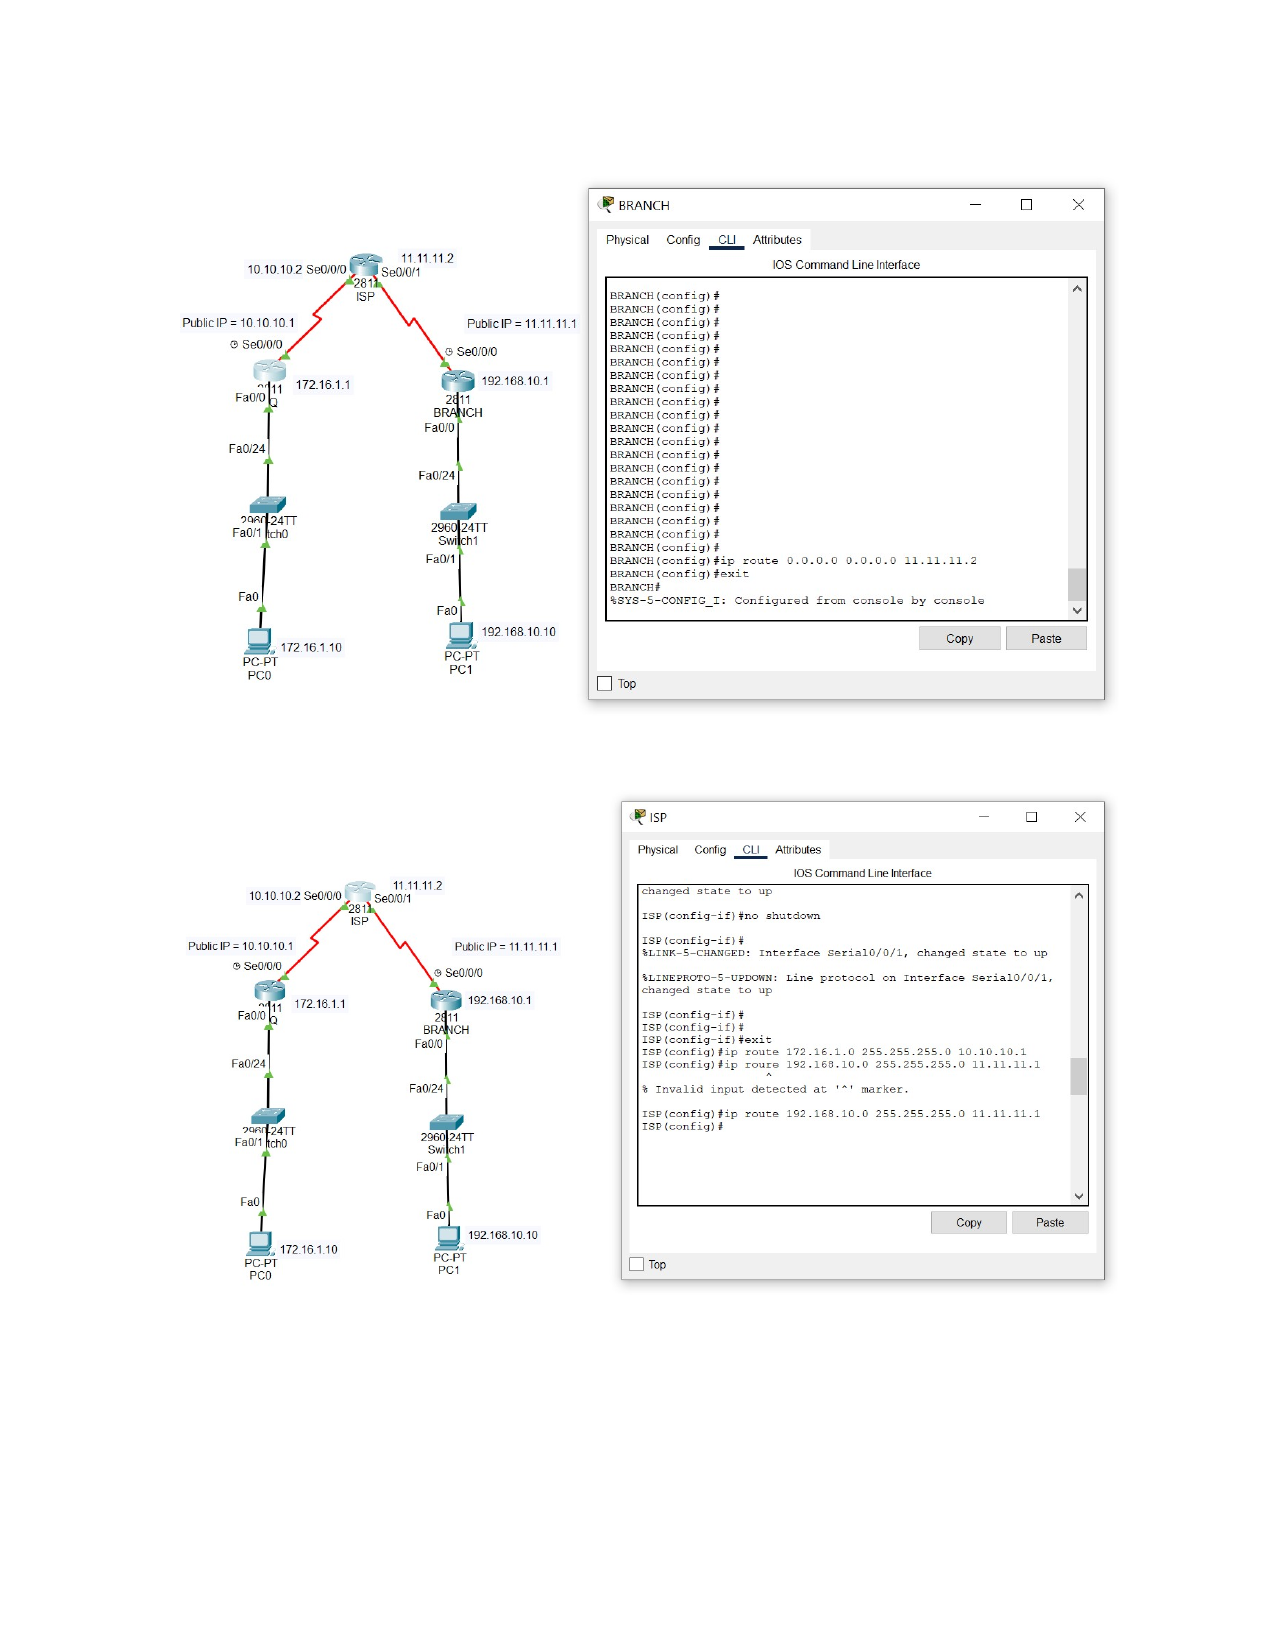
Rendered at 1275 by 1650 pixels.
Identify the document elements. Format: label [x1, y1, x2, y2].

picture [185, 790, 1118, 1295]
picture [180, 176, 1119, 716]
